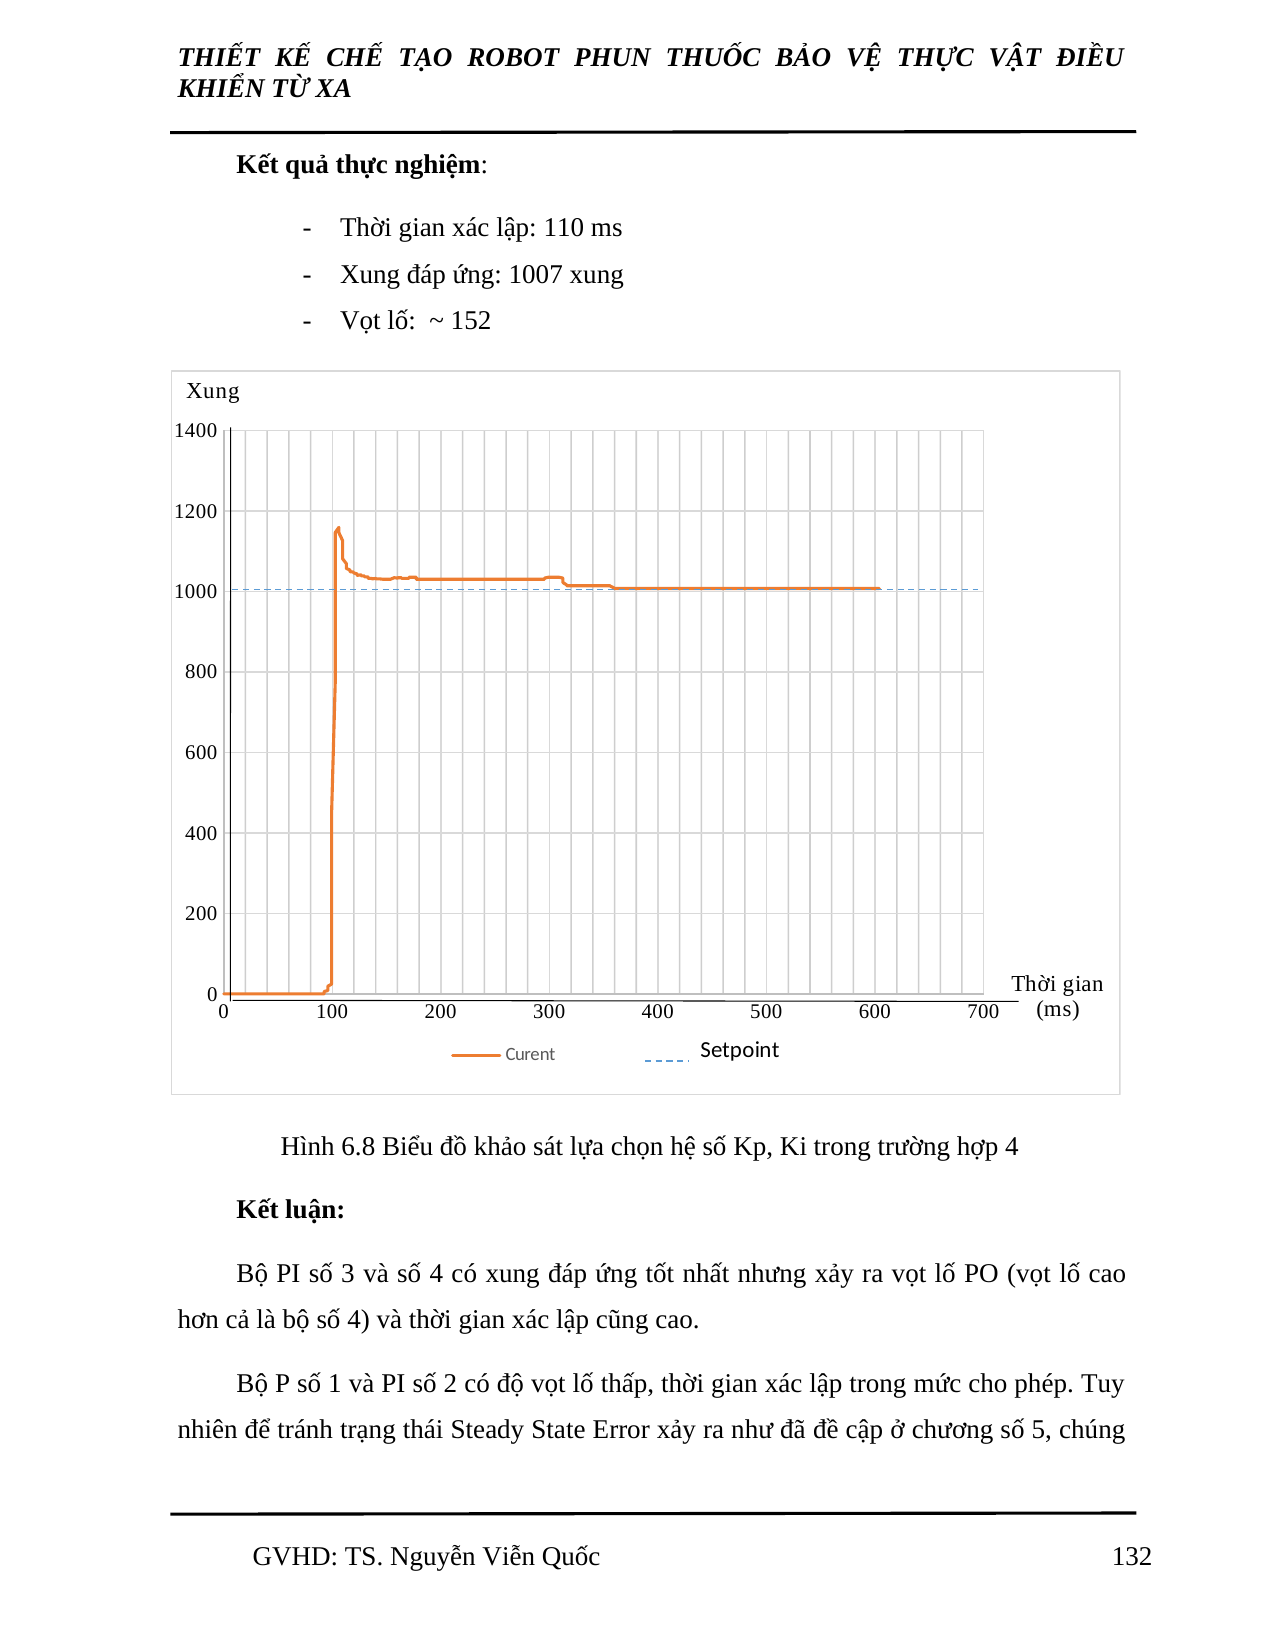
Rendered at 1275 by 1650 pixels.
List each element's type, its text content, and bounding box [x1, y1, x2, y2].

list Thời gian xác lập: 110 ms [302, 211, 1127, 242]
text Kết luận: [177, 368, 1127, 1225]
text Kết quả thực nghiệm: [177, 148, 1127, 179]
list Vọt lố: ~ 152 [302, 304, 1127, 336]
text Bộ PI số 3 và số 4 có xung đáp ứng tốt nhất nhưng xảy ra vọt lố PO (vọt lố cao hơn cả là bộ số 4) và thời gian xác lập cũng cao. [177, 1257, 1127, 1335]
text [177, 1367, 1127, 1445]
list Xung đáp ứng: 1007 xung [302, 258, 1127, 289]
